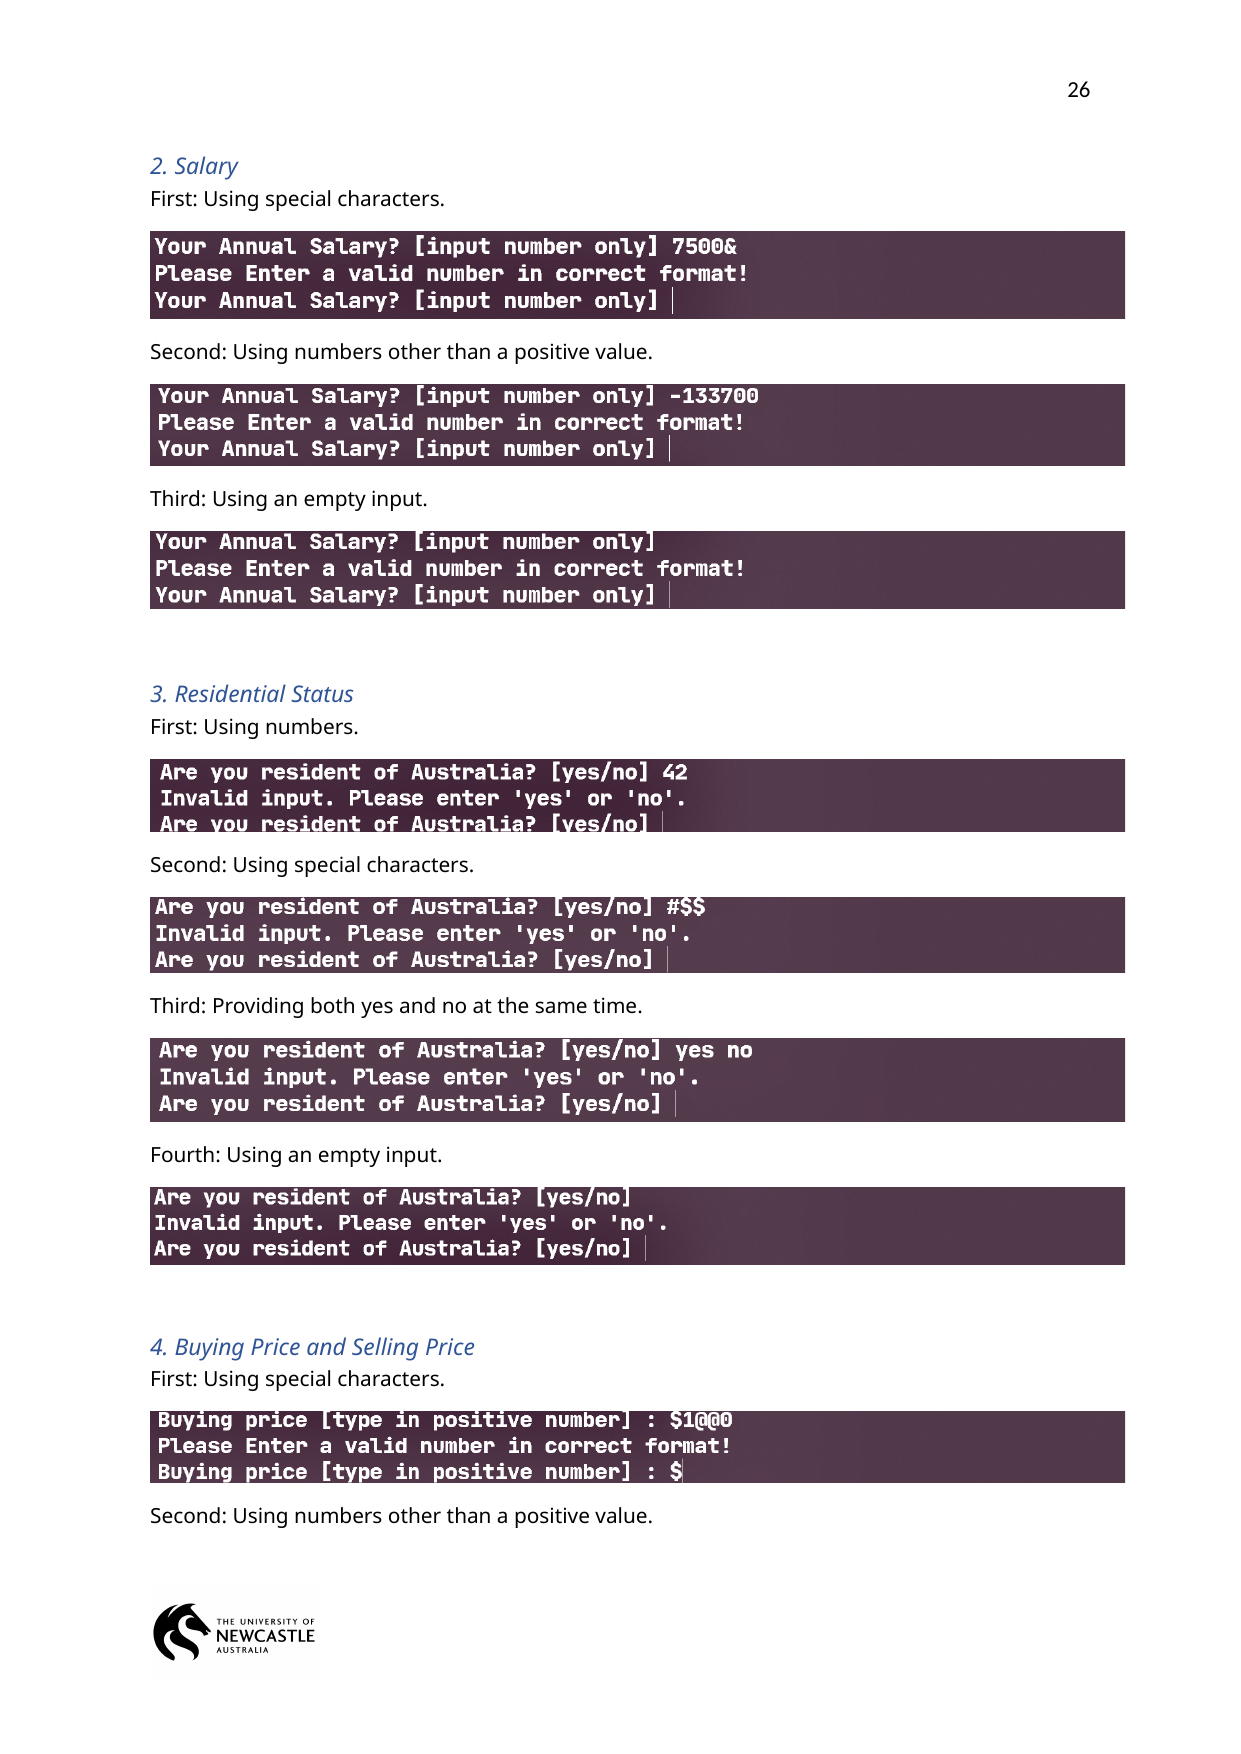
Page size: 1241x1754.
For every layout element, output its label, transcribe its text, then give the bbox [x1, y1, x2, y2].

text First: Using numbers. [150, 712, 1090, 740]
picture [150, 897, 1125, 973]
text Third: Using an empty input. [150, 484, 1090, 513]
text Second: Using special characters. [150, 850, 1090, 878]
text Second: Using numbers other than a positive value. [150, 337, 1090, 365]
picture [150, 759, 1125, 832]
subtitle 3. Residential Status [150, 678, 1090, 709]
text Second: Using numbers other than a positive value. [150, 1501, 1090, 1530]
picture [150, 1411, 1125, 1483]
picture [150, 231, 1125, 319]
subtitle 2. Salary [150, 150, 1090, 181]
subtitle 4. Buying Price and Selling Price [150, 1331, 1090, 1362]
picture [150, 1187, 1125, 1265]
picture [150, 1038, 1125, 1122]
text First: Using special characters. [150, 184, 1090, 212]
picture [150, 384, 1125, 466]
text First: Using special characters. [150, 1364, 1090, 1393]
text Fourth: Using an empty input. [150, 1140, 1090, 1169]
picture [150, 531, 1125, 609]
picture [150, 1586, 318, 1679]
text Third: Providing both yes and no at the same time. [150, 991, 1090, 1020]
